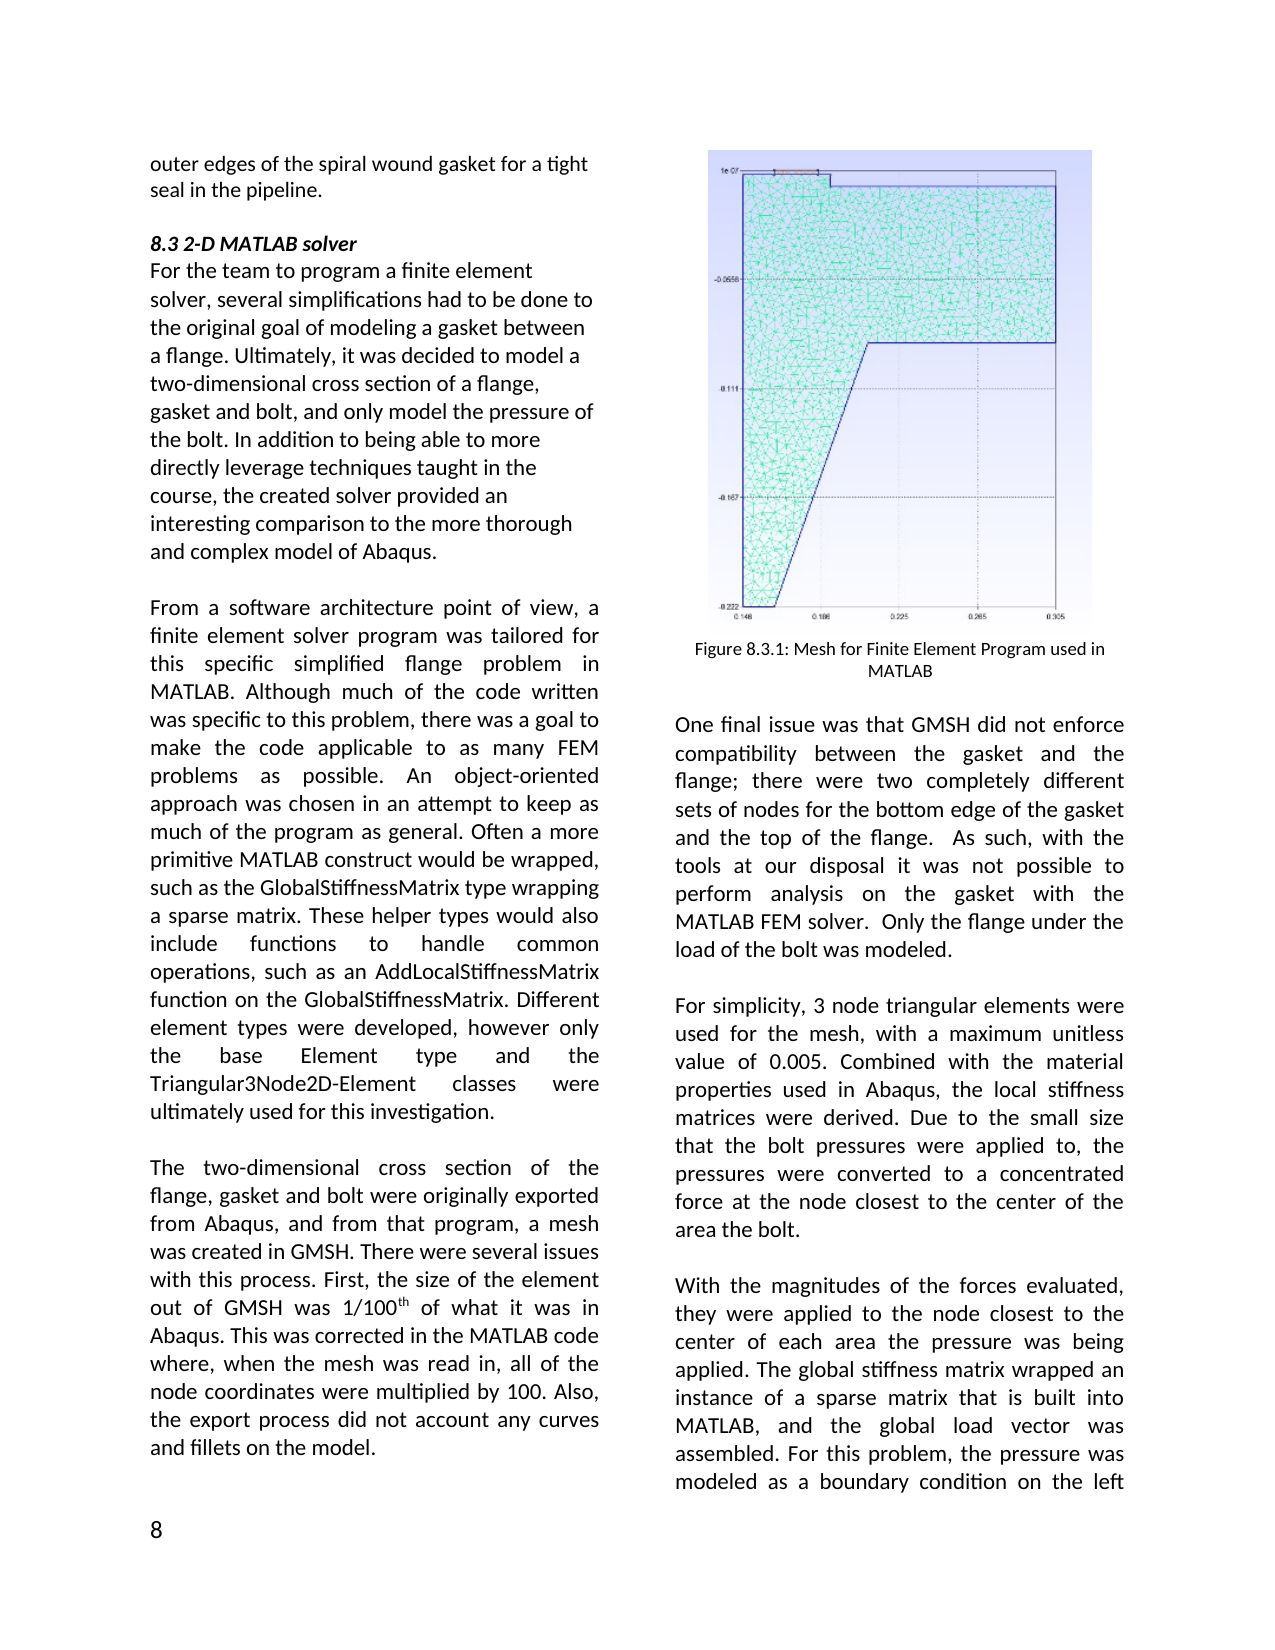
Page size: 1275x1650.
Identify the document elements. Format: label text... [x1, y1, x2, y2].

text 8.3 2-D MATLAB solver [150, 230, 600, 257]
text From a software architecture point of view, a finite element solver program was tailored for this specific simplified flange problem in MATLAB. Although much of the code written was specific to this problem, there was a goal to make the code applicable to as many FEM problems as possible. An object-oriented approach was chosen in an attempt to keep as much of the program as general. Often a more primitive MATLAB construct would be wrapped, such as the GlobalStiffnessMatrix type wrapping a sparse matrix. These helper types would also include functions to handle common operations, such as an AddLocalStiffnessMatrix function on the GlobalStiffnessMatrix. Different element types were developed, however only the base Element type and the Triangular3Node2D-Element classes were ultimately used for this investigation. [150, 593, 600, 1125]
text For simplicity, 3 node triangular elements were used for the mesh, with a maximum unitless value of 0.005. Combined with the material properties used in Abaqus, the local stiffness matrices were derived. Due to the small size that the bolt pressures were applied to, the pressures were converted to a concentrated force at the node closest to the center of the area the bolt. [675, 991, 1125, 1243]
text Figure 8.3.1: Mesh for Finite Element Program used in MATLAB [675, 637, 1125, 683]
text The two-dimensional cross section of the flange, gasket and bolt were originally exported from Abaqus, and from that program, a mesh was created in GMSH. There were several issues with this process. First, the size of the element out of GMSH was 1/100th of what it was in Abaqus. This was corrected in the MATLAB code where, when the mesh was read in, all of the node coordinates were multiplied by 100. Also, the export process did not account any curves and fillets on the model. [150, 1153, 600, 1462]
text For the team to program a finite element solver, several simplifications had to be done to the original goal of modeling a gasket between a flange. Ultimately, it was decided to model a two-dimensional cross section of a flange, gasket and bolt, and only model the pressure of the bolt. In addition to being able to more directly leverage techniques taught in the course, the created solver provided an interesting comparison to the more thorough and complex model of Abaqus. [150, 257, 600, 565]
picture [707, 150, 1093, 637]
text One final issue was that GMSH did not enforce compatibility between the gasket and the flange; there were two completely different sets of nodes for the bottom edge of the gasket and the top of the flange. As such, with the tools at our disposal it was not possible to perform analysis on the gasket with the MATLAB FEM solver. Only the flange under the load of the bolt was modeled. [675, 711, 1125, 963]
